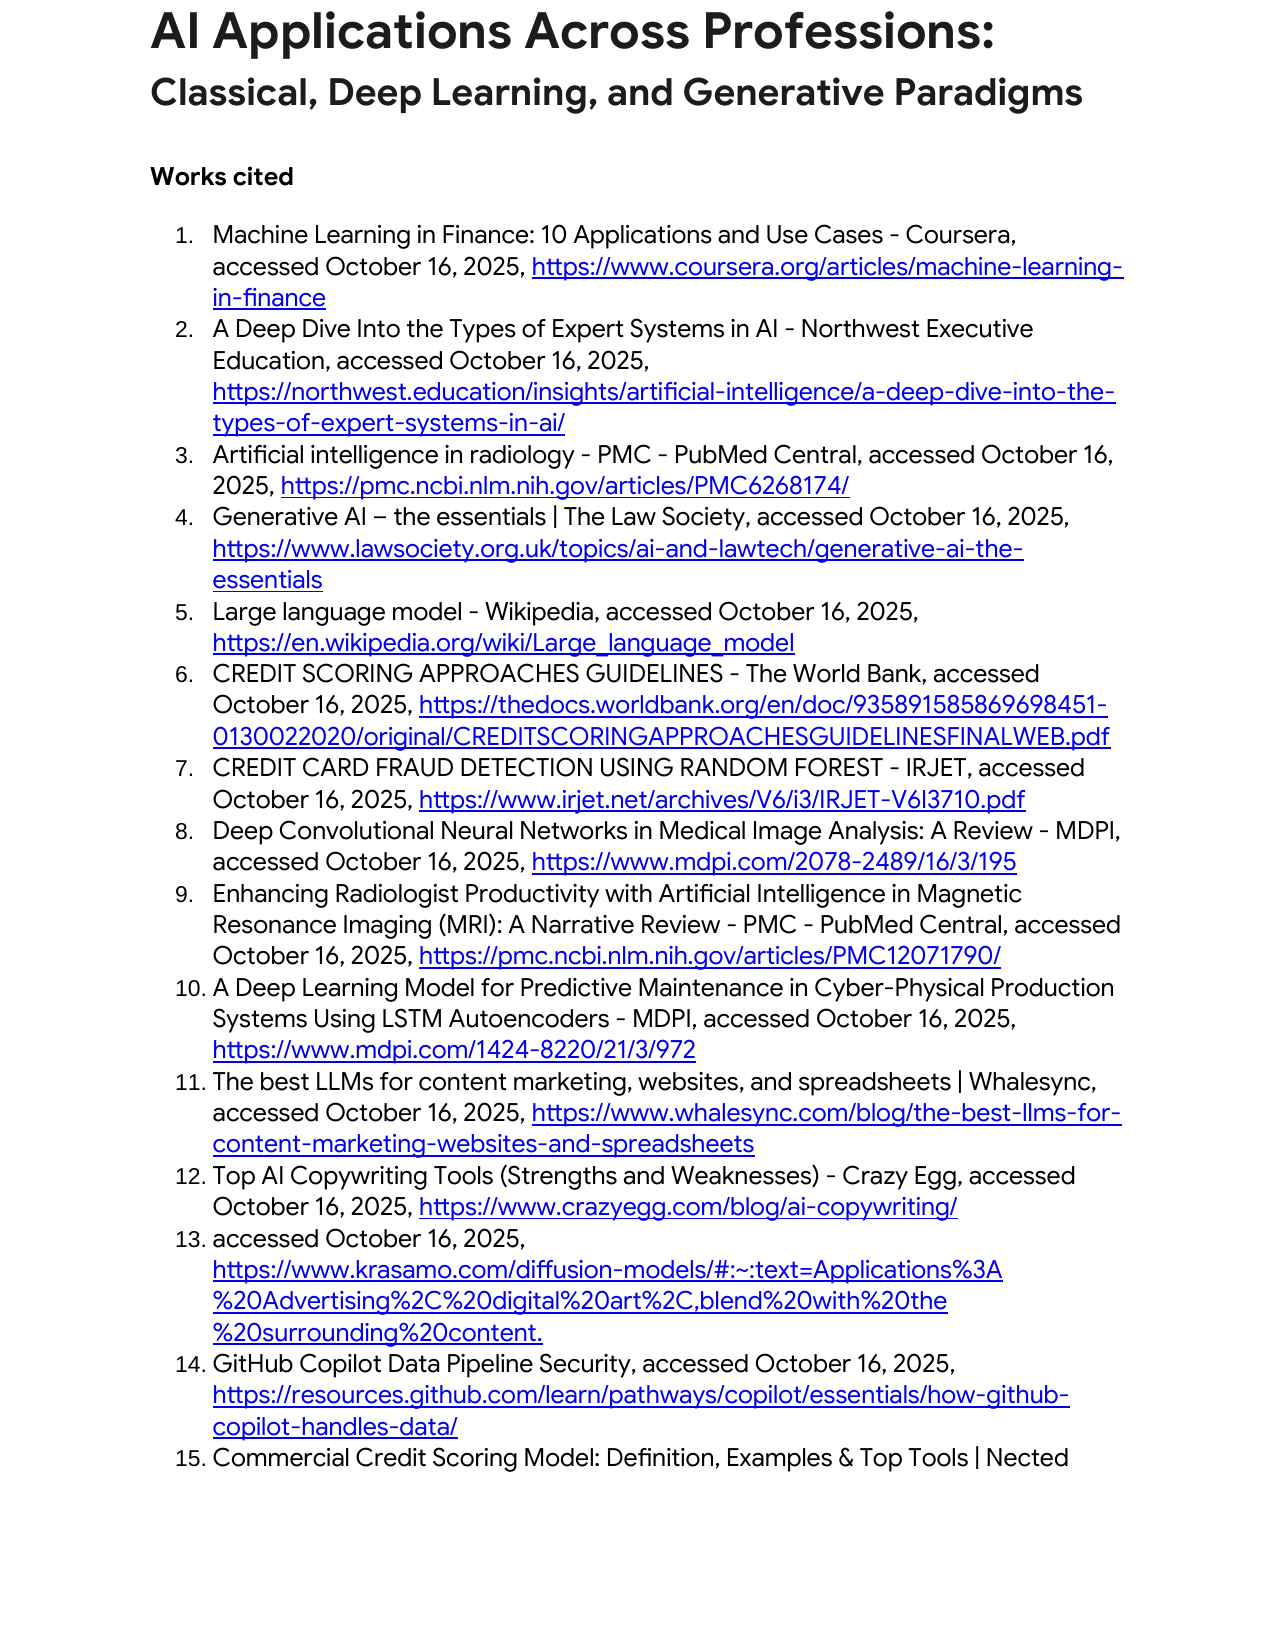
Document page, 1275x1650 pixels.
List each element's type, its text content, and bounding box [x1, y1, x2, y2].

list The best LLMs for content marketing, websites, and spreadsheets | Whalesync, accessed October 16, 2025, https://www.whalesync.com/blog/the-best-llms-for-content-marketing-websites-and-spreadsheets [175, 1066, 1125, 1160]
list Top AI Copywriting Tools (Strengths and Weaknesses) - Crazy Egg, accessed October 16, 2025, https://www.crazyegg.com/blog/ai-copywriting/ [175, 1160, 1125, 1223]
list Machine Learning in Finance: 10 Applications and Use Cases - Coursera, accessed October 16, 2025, https://www.coursera.org/articles/machine-learning-in-finance [175, 219, 1125, 313]
list GitHub Copilot Data Pipeline Security, accessed October 16, 2025, https://resources.github.com/learn/pathways/copilot/essentials/how-github-copilot-handles-data/ [175, 1348, 1125, 1442]
list Deep Convolutional Neural Networks in Medical Image Analysis: A Review - MDPI, accessed October 16, 2025, https://www.mdpi.com/2078-2489/16/3/195 [175, 815, 1125, 878]
list A Deep Dive Into the Types of Expert Systems in AI - Northwest Executive Education, accessed October 16, 2025, https://northwest.education/insights/artificial-intelligence/a-deep-dive-into-the-types-of-expert-systems-in-ai/ [175, 313, 1125, 439]
list Artificial intelligence in radiology - PMC - PubMed Central, accessed October 16, 2025, https://pmc.ncbi.nlm.nih.gov/articles/PMC6268174/ [175, 439, 1125, 502]
list Large language model - Wikipedia, accessed October 16, 2025, https://en.wikipedia.org/wiki/Large_language_model [175, 596, 1125, 658]
list Generative AI – the essentials | The Law Society, accessed October 16, 2025, https://www.lawsociety.org.uk/topics/ai-and-lawtech/generative-ai-the-essentials [175, 502, 1125, 596]
list CREDIT CARD FRAUD DETECTION USING RANDOM FOREST - IRJET, accessed October 16, 2025, https://www.irjet.net/archives/V6/i3/IRJET-V6I3710.pdf [175, 752, 1125, 815]
list CREDIT SCORING APPROACHES GUIDELINES - The World Bank, accessed October 16, 2025, https://thedocs.worldbank.org/en/doc/935891585869698451-0130022020/original/CREDITSCORINGAPPROACHESGUIDELINESFINALWEB.pdf [175, 658, 1125, 752]
subtitle Works cited [150, 162, 1125, 193]
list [175, 1442, 1125, 1474]
list Enhancing Radiologist Productivity with Artificial Intelligence in Magnetic Resonance Imaging (MRI): A Narrative Review - PMC - PubMed Central, accessed October 16, 2025, https://pmc.ncbi.nlm.nih.gov/articles/PMC12071790/ [175, 878, 1125, 972]
list A Deep Learning Model for Predictive Maintenance in Cyber-Physical Production Systems Using LSTM Autoencoders - MDPI, accessed October 16, 2025, https://www.mdpi.com/1424-8220/21/3/972 [175, 972, 1125, 1066]
list accessed October 16, 2025, https://www.krasamo.com/diffusion-models/#:~:text=Applications%3A%20Advertising%2C%20digital%20art%2C,blend%20with%20the%20surrounding%20content. [175, 1223, 1125, 1348]
